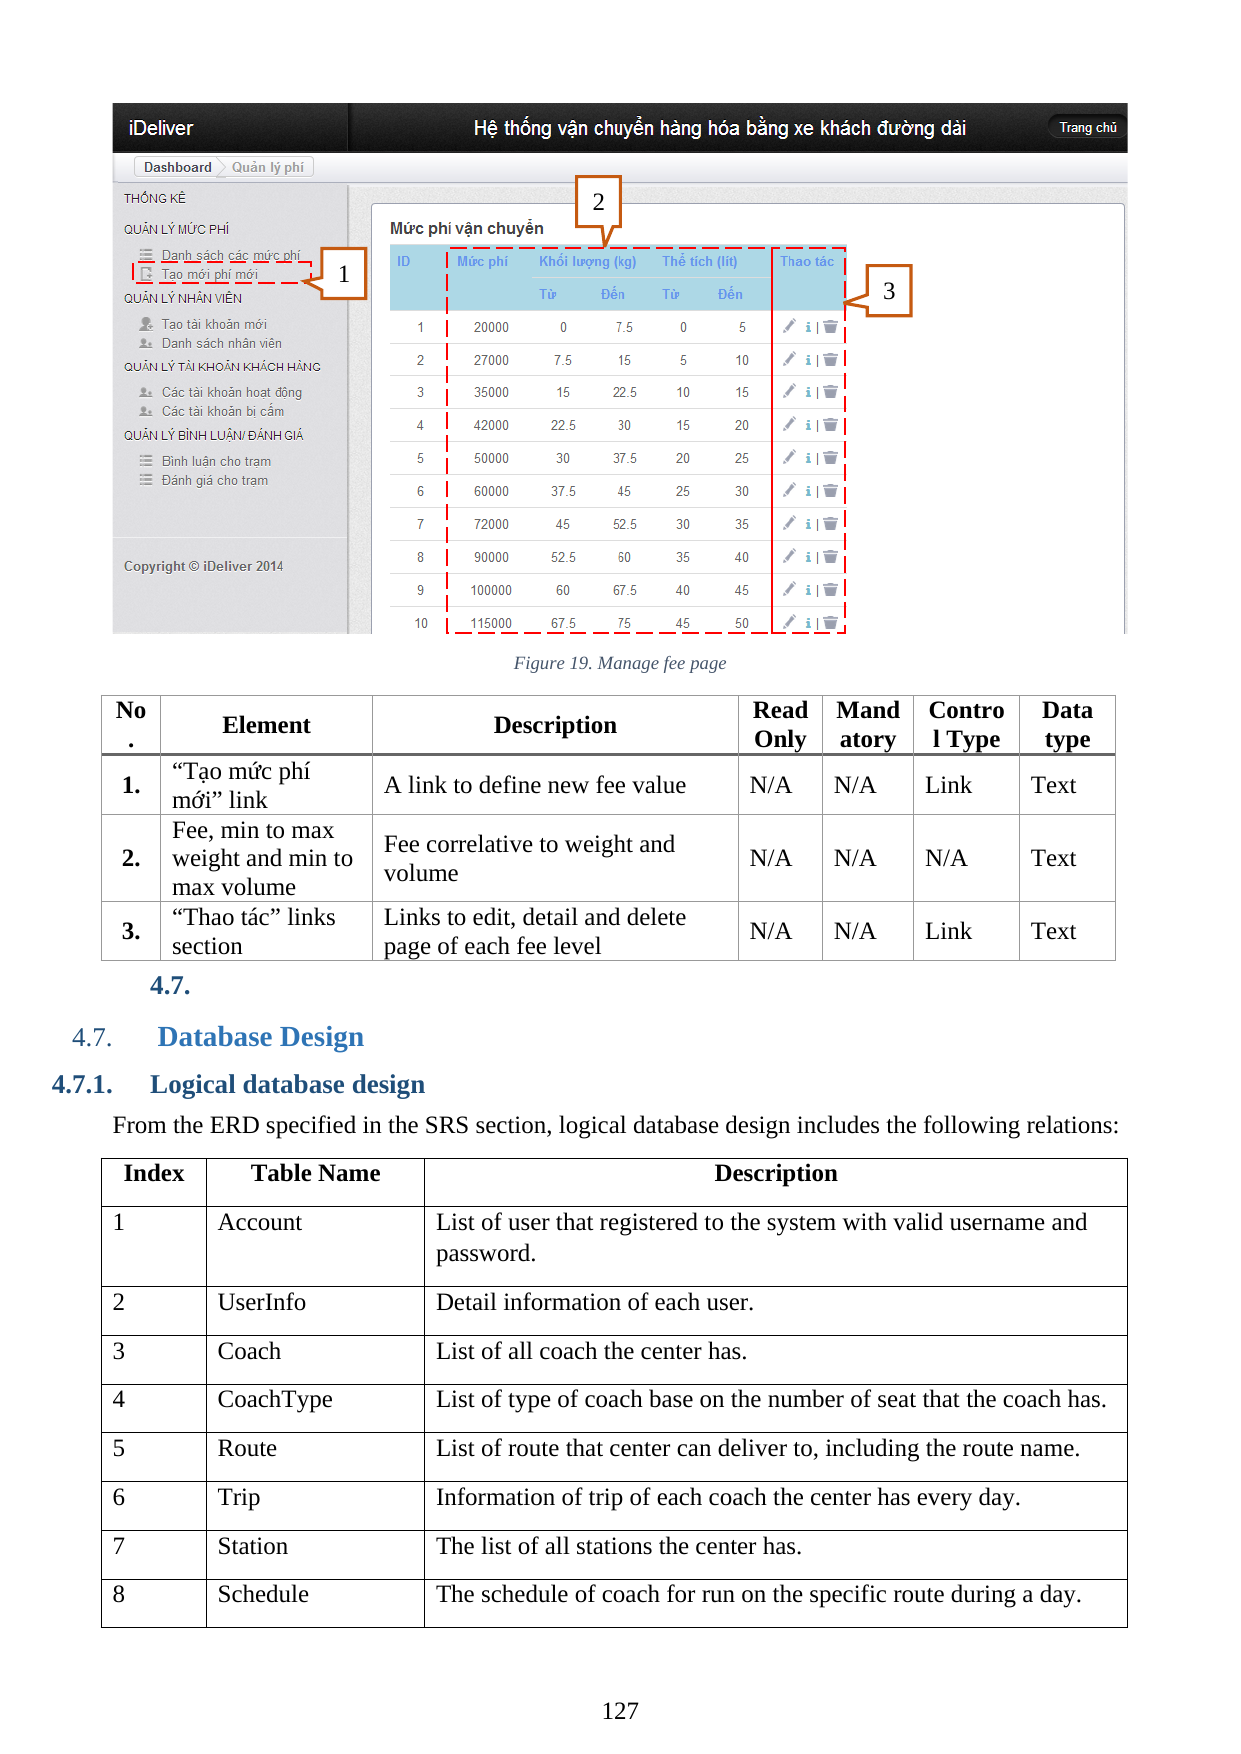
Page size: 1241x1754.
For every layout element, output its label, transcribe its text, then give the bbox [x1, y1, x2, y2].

subtitle Database Design [112, 1019, 1128, 1053]
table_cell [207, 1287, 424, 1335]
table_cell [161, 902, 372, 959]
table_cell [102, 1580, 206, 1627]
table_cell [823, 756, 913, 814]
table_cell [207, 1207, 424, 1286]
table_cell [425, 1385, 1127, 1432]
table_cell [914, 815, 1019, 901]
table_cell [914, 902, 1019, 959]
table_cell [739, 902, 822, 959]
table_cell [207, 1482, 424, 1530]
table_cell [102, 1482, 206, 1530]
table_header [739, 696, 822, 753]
picture [112, 103, 1128, 634]
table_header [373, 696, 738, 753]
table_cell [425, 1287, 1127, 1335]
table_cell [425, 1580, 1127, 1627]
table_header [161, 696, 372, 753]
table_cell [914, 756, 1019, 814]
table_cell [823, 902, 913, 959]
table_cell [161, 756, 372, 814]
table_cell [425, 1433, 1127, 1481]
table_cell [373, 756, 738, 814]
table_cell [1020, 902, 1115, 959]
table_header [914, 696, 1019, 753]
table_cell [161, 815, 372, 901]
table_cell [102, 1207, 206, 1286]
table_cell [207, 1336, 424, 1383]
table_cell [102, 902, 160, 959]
subtitle Logical database design [112, 1068, 1128, 1099]
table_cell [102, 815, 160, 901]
text From the ERD specified in the SRS section, logical database design includes the following relations: [112, 1110, 1128, 1138]
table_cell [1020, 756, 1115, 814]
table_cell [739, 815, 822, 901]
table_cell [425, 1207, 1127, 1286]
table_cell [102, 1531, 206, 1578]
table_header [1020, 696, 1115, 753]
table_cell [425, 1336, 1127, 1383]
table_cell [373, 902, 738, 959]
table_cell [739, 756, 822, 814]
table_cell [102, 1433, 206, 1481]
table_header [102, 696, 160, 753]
text Figure . Manage fee page [112, 652, 1128, 674]
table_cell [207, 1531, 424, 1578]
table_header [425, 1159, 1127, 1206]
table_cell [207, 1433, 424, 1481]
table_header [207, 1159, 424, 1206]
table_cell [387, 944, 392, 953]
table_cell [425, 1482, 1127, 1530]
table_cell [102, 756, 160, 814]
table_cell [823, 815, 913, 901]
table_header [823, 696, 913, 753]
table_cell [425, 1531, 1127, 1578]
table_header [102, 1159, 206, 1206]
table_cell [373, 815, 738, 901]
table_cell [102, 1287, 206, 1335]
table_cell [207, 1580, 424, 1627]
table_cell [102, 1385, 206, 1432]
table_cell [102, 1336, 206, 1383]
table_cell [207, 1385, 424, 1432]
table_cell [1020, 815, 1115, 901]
